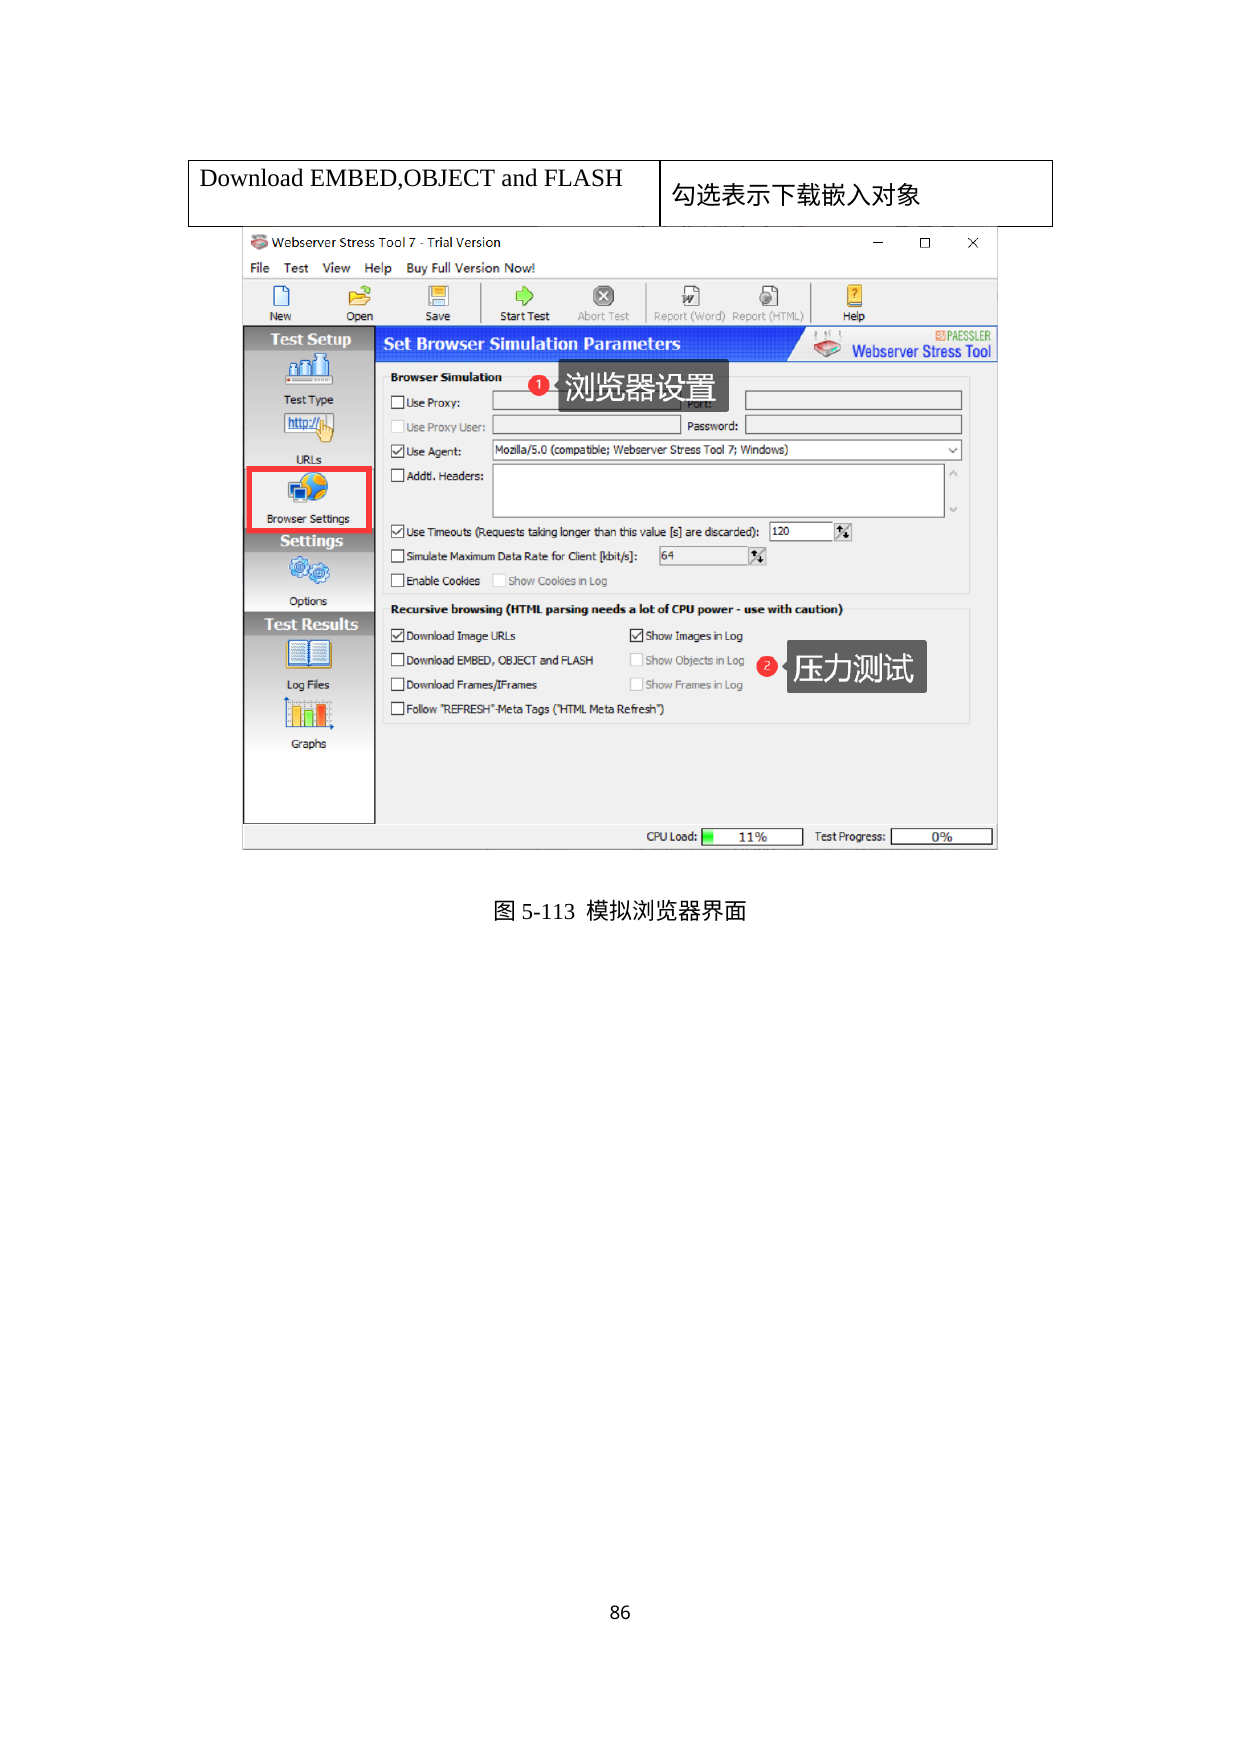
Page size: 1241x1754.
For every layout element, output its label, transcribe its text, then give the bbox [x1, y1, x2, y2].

text 图 -7 模拟浏览器界面 [187, 877, 1053, 942]
picture [242, 226, 998, 850]
table_cell Download EMBED,OBJECT and FLASH [189, 161, 659, 226]
table_cell 勾选表示下载嵌入对象 [661, 161, 1052, 226]
